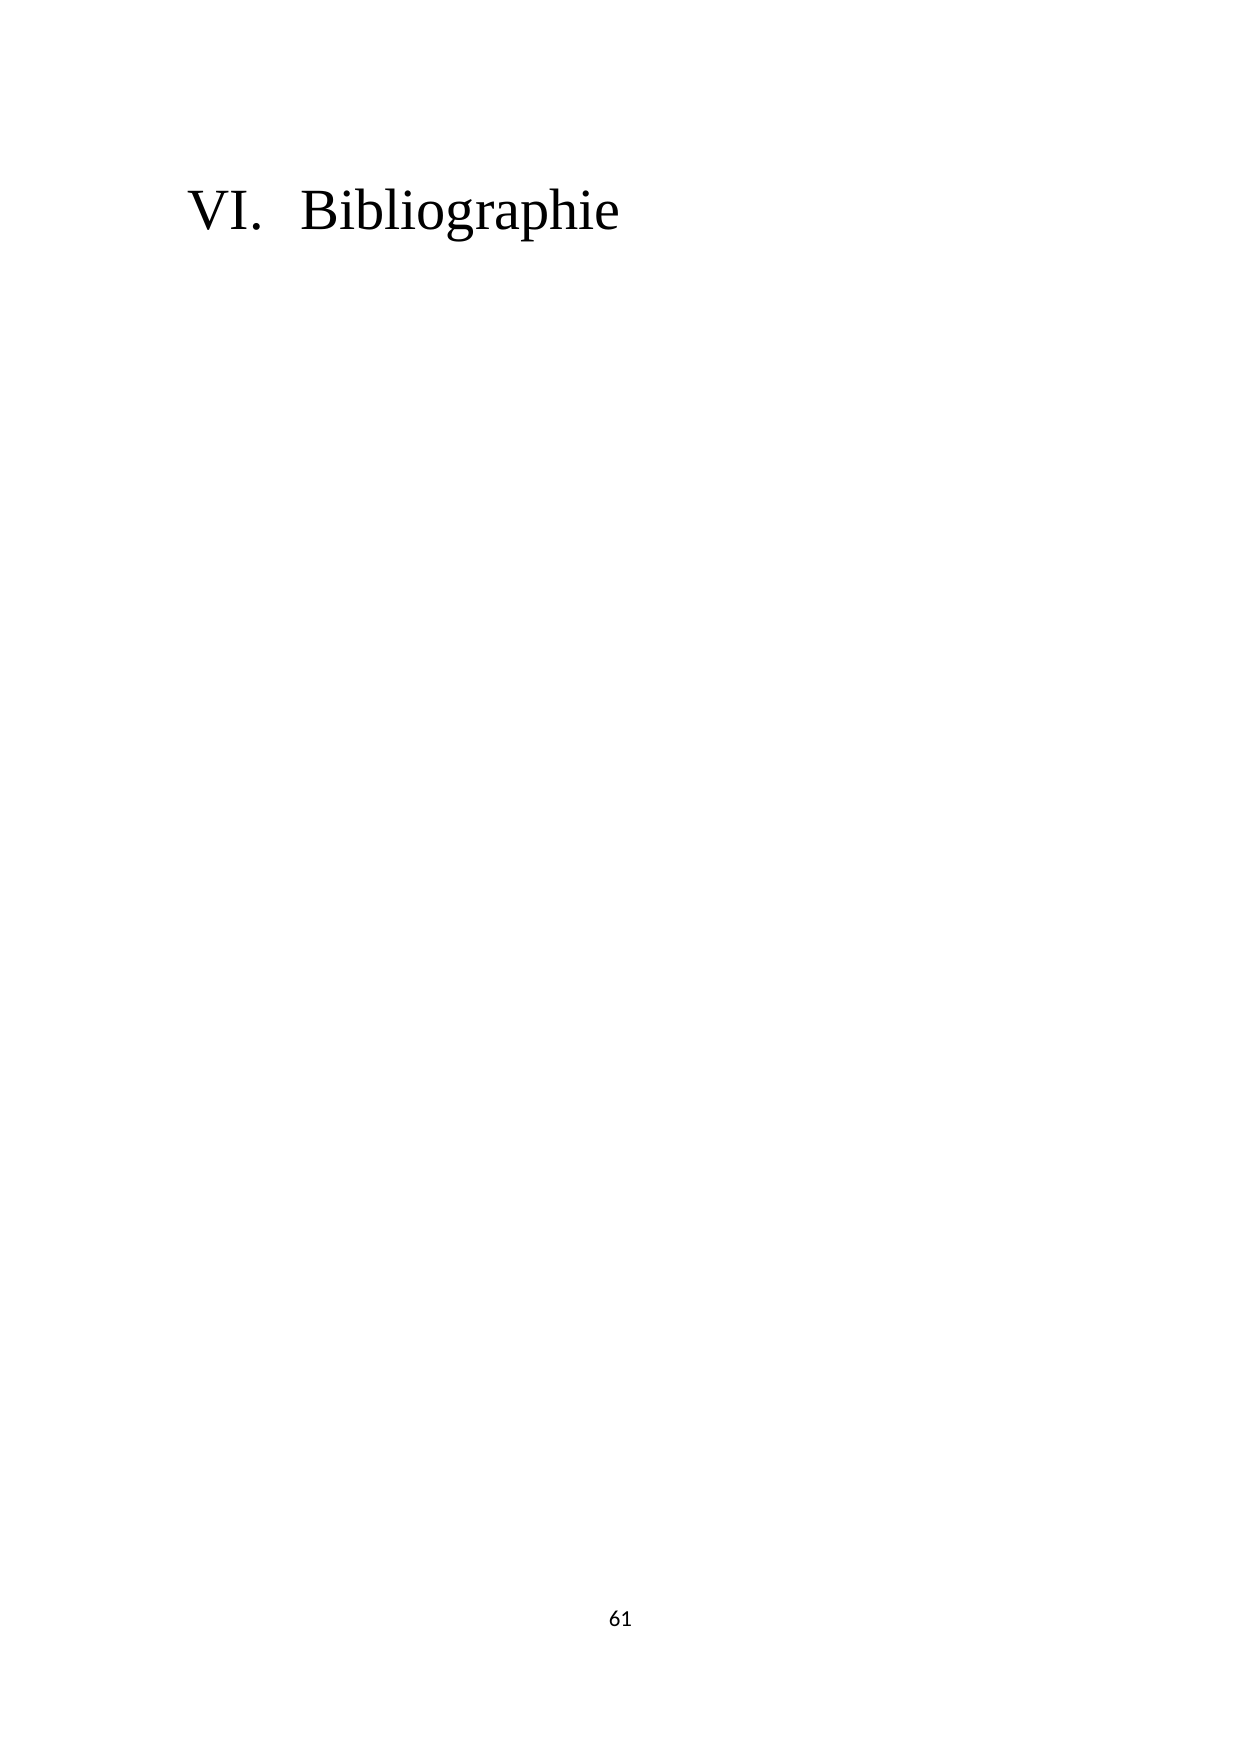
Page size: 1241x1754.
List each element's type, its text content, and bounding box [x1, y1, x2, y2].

subtitle Bibliographie [187, 175, 1090, 242]
